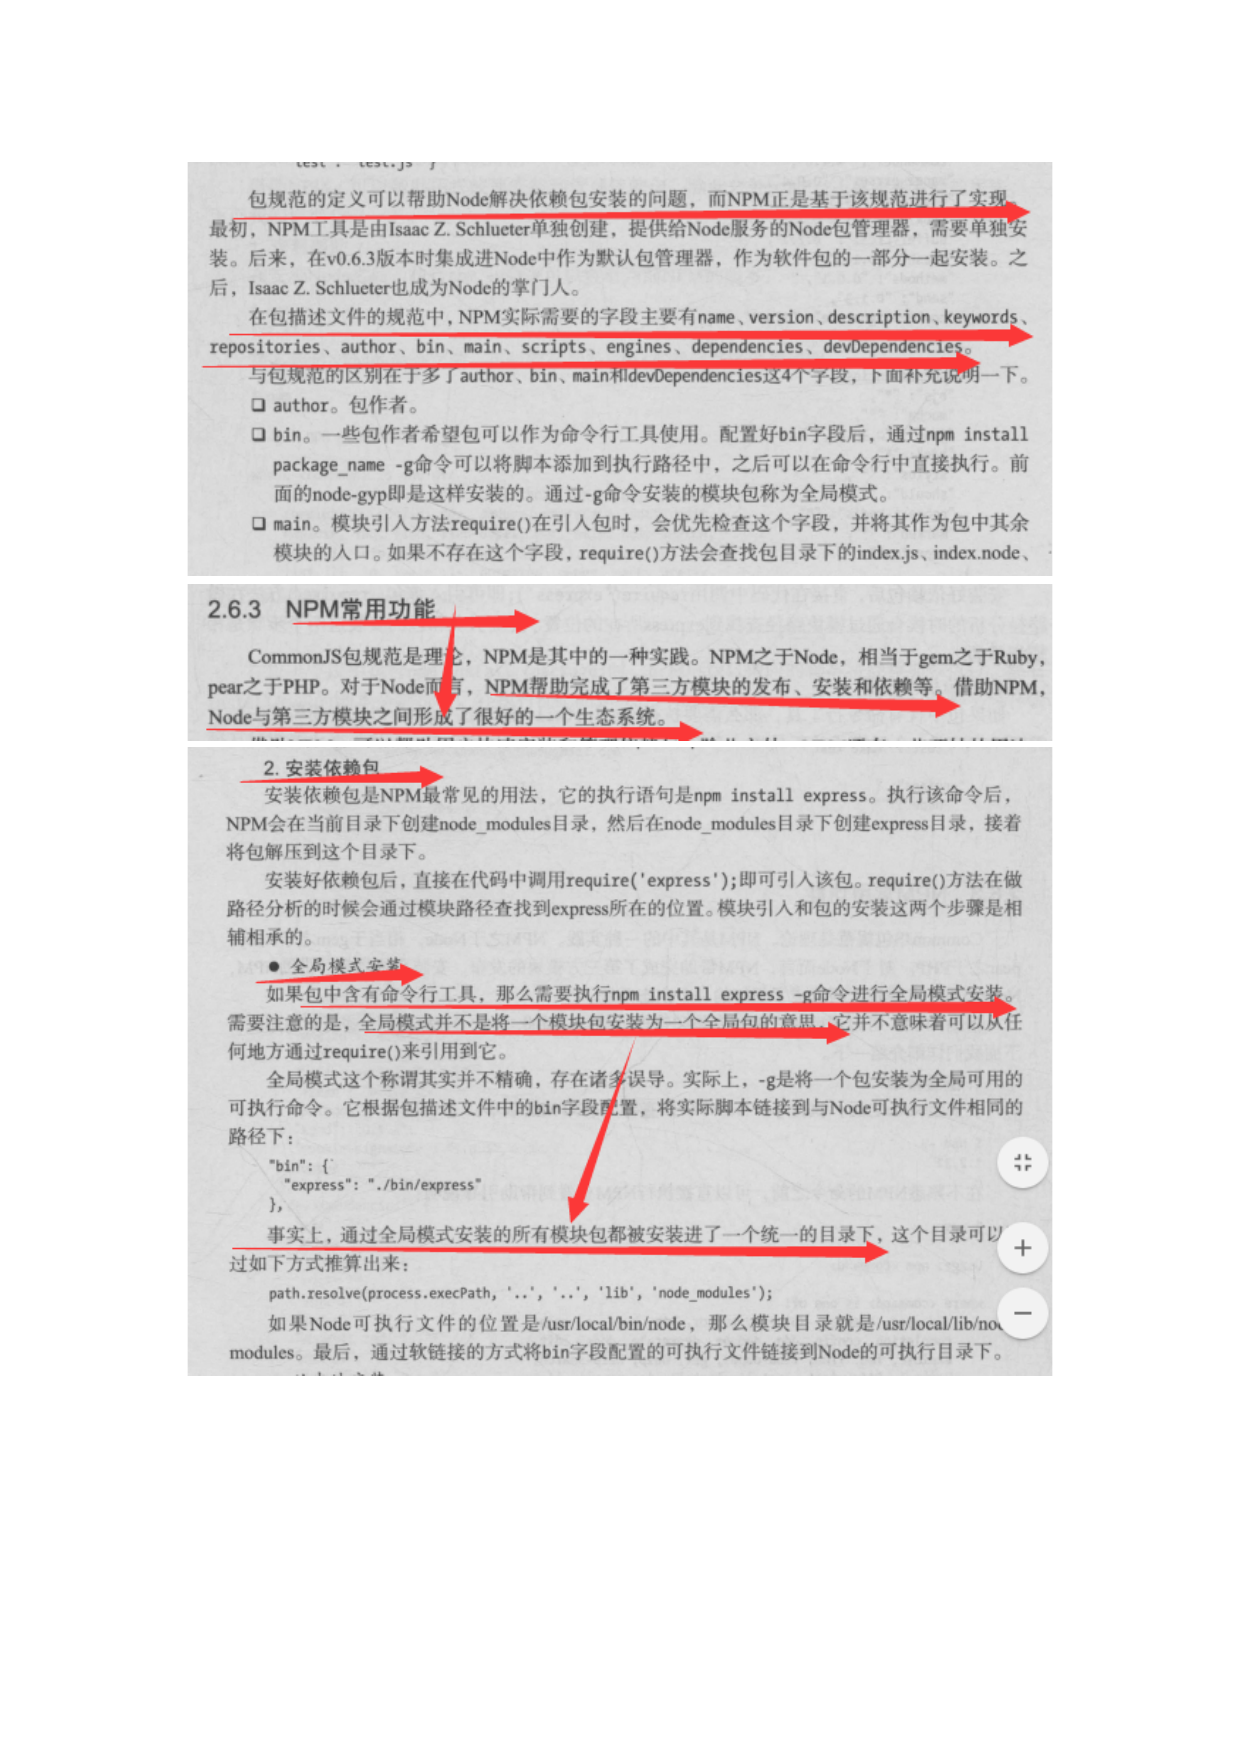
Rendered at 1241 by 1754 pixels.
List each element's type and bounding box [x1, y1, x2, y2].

picture [187, 747, 1053, 1376]
picture [187, 584, 1053, 741]
picture [187, 162, 1053, 576]
